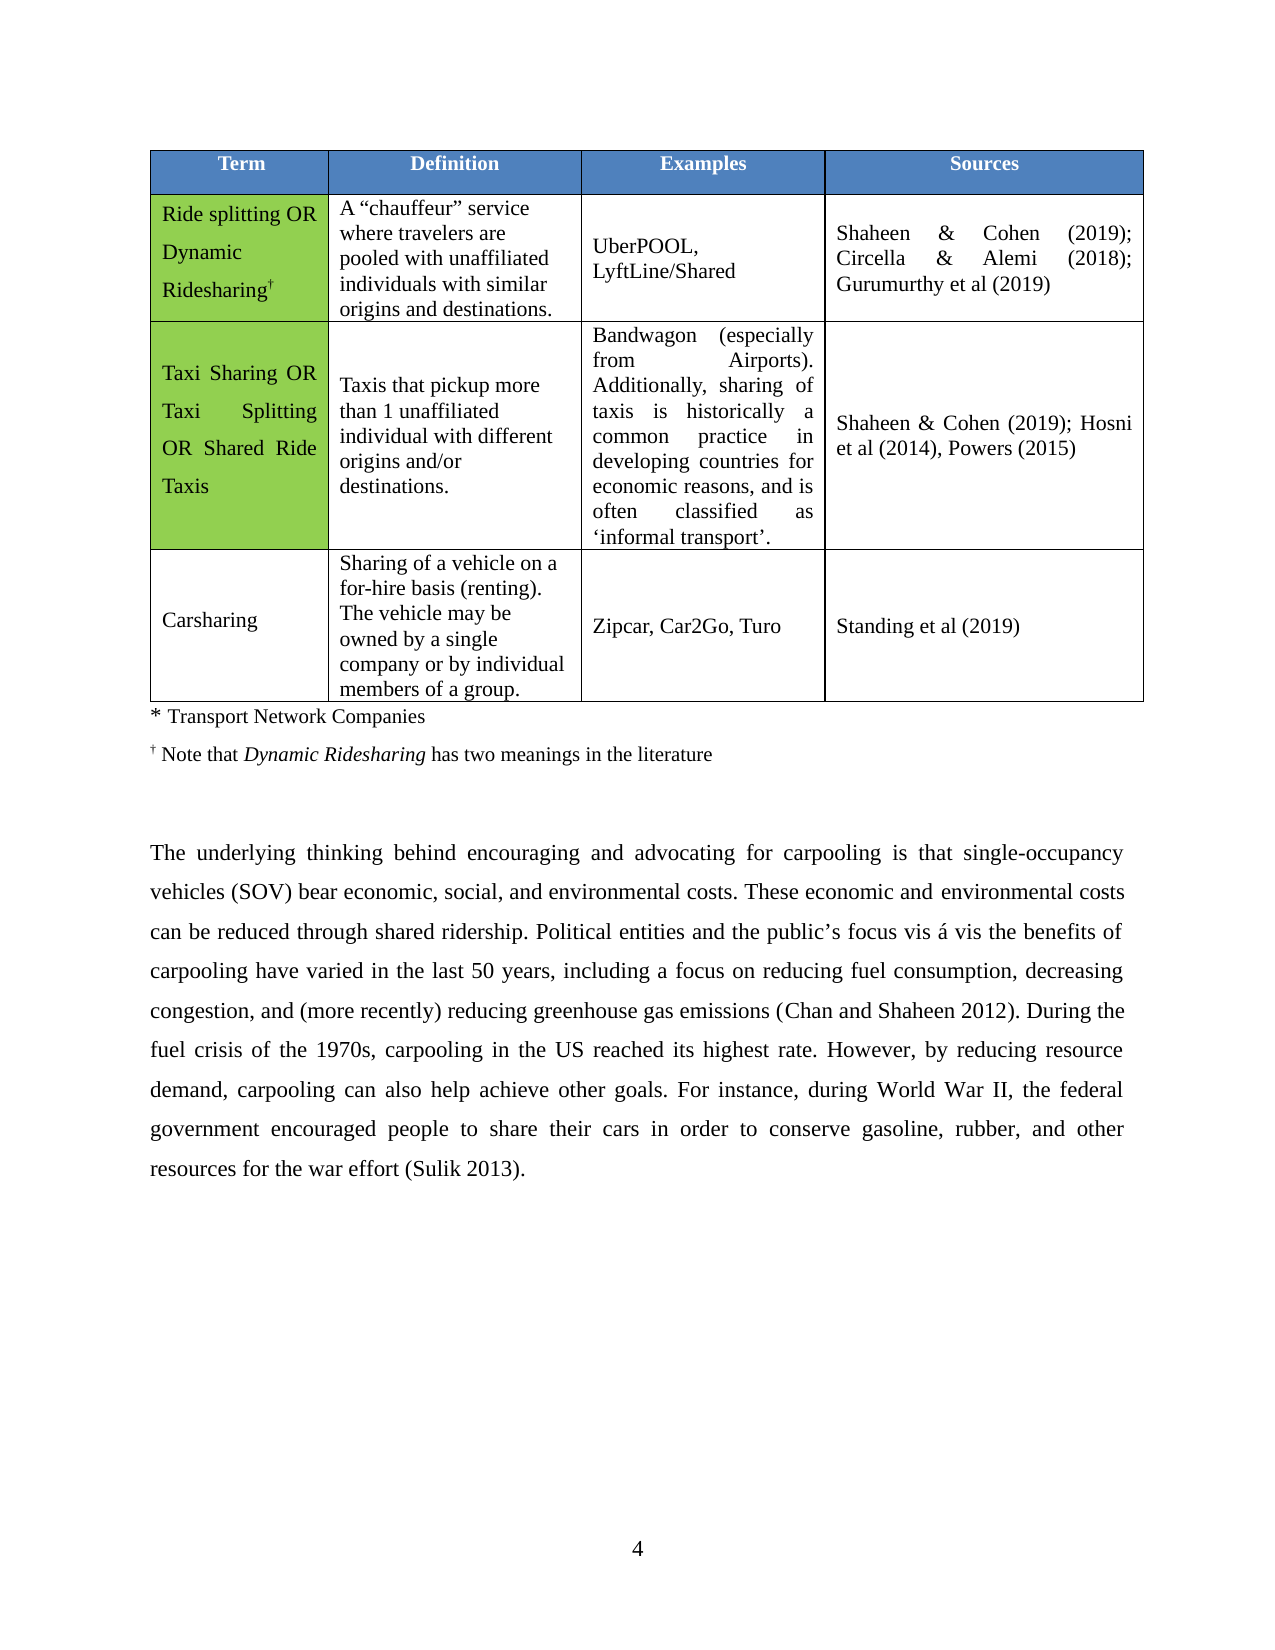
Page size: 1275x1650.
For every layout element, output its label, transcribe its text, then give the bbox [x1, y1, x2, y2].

table_cell Taxi Sharing OR Taxi Splitting OR Shared Ride Taxis [151, 322, 328, 549]
table_cell Shaheen & Cohen (2019); Circella & Alemi (2018); Gurumurthy et al (2019) [826, 195, 1143, 321]
table_cell Shaheen & Cohen (2019); Hosni et al (2014), Powers (2015) [826, 322, 1143, 549]
table_header Term [151, 151, 328, 194]
table_cell Sharing of a vehicle on a for-hire basis (renting). The vehicle may be owned by a single company or by individual members of a group. [329, 550, 581, 701]
text The underlying thinking behind encouraging and advocating for carpooling is that single-occupancy vehicles (SOV) bear economic, social, and environmental costs. These economic and environmental costs can be reduced through shared ridership. Political entities and the public’s focus vis á vis the benefits of carpooling have varied in the last 50 years, including a focus on reducing fuel consumption, decreasing congestion, and (more recently) reducing greenhouse gas emissions (Chan and Shaheen 2012). During the fuel crisis of the 1970s, carpooling in the US reached its highest rate. However, by reducing resource demand, carpooling can also help achieve other goals. For instance, during World War II, the federal government encouraged people to share their cars in order to conserve gasoline, rubber, and other resources for the war effort (Sulik 2013). [150, 839, 1125, 1181]
table_cell UberPOOL, LyftLine/Shared [582, 195, 824, 321]
text † Note that Dynamic Ridesharing has two meanings in the literature [150, 742, 1125, 766]
table_cell Carsharing [151, 550, 328, 701]
table_header Examples [582, 151, 824, 194]
table_cell Zipcar, Car2Go, Turo [582, 550, 824, 701]
table_cell Standing et al (2019) [826, 550, 1143, 701]
table_header Definition [329, 151, 581, 194]
table_header Sources [826, 151, 1143, 194]
table_cell A “chauffeur” service where travelers are pooled with unaffiliated individuals with similar origins and destinations. [329, 195, 581, 321]
table_cell Taxis that pickup more than 1 unaffiliated individual with different origins and/or destinations. [329, 322, 581, 549]
table_cell Bandwagon (especially from Airports). Additionally, sharing of taxis is historically a common practice in developing countries for economic reasons, and is often classified as ‘informal transport’. [582, 322, 824, 549]
table_cell Ride splitting OR Dynamic Ridesharing† [151, 195, 328, 321]
text * Transport Network Companies [150, 702, 1125, 728]
